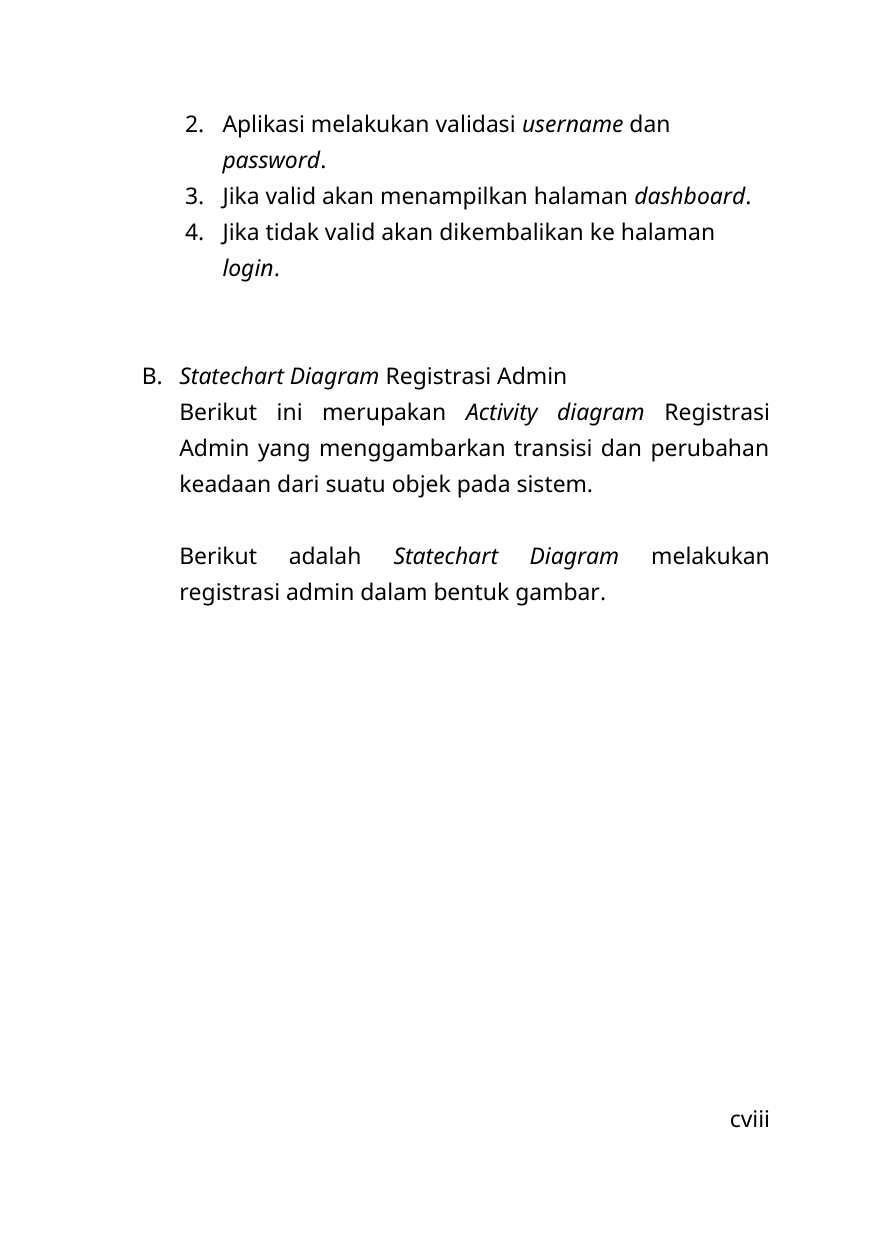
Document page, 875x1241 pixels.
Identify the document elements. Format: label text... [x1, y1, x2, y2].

text Berikut ini merupakan Activity diagram Registrasi Admin yang menggambarkan transisi dan perubahan keadaan dari suatu objek pada sistem. [179, 396, 770, 499]
list Jika valid akan menampilkan halaman dashboard. [185, 180, 770, 211]
list Statechart Diagram Registrasi Admin [142, 360, 770, 391]
text Berikut adalah Statechart Diagram melakukan registrasi admin dalam bentuk gambar. [179, 539, 770, 607]
list Aplikasi melakukan validasi username dan password. [185, 108, 770, 176]
list Jika tidak valid akan dikembalikan ke halaman login. [185, 216, 770, 283]
